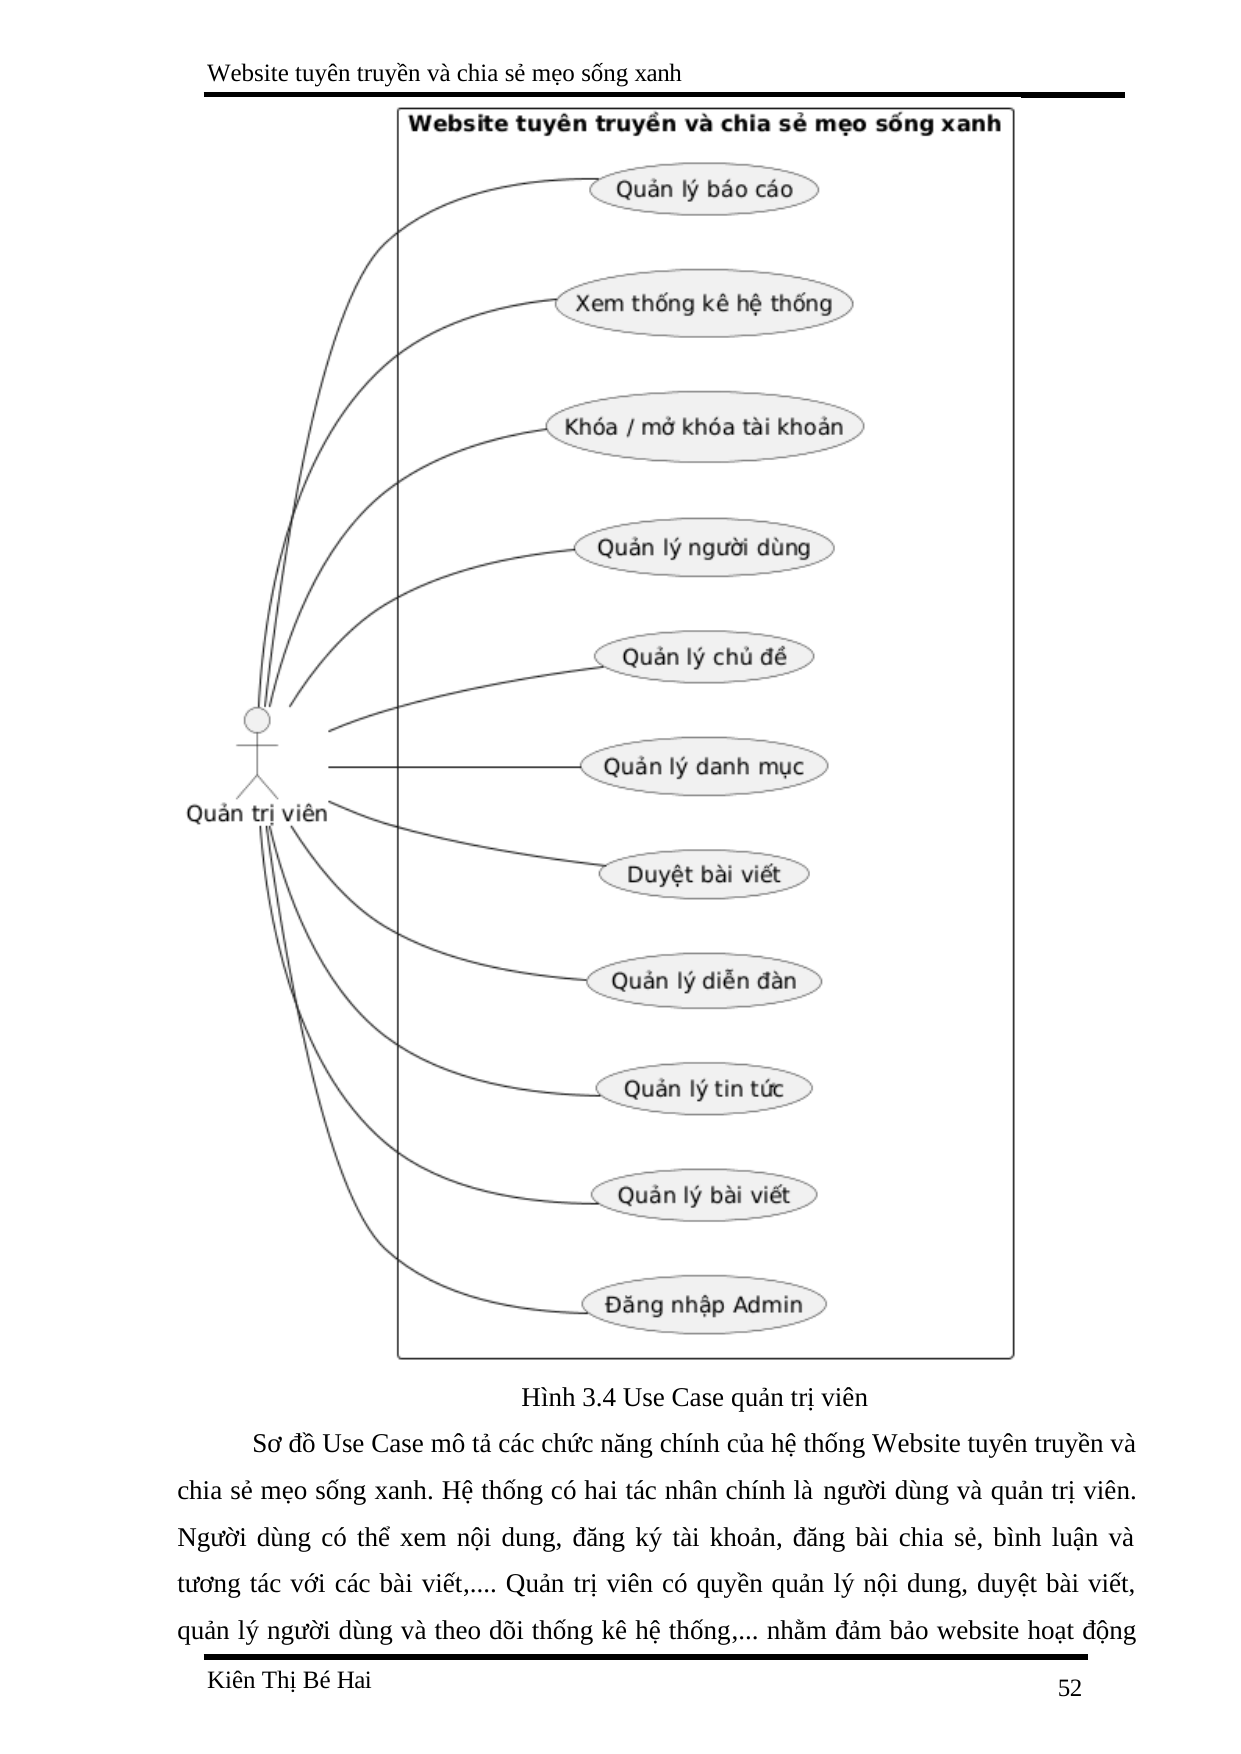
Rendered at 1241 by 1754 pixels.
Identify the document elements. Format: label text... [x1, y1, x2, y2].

picture [177, 97, 1021, 1366]
text Hình 3.4 Use Case quản trị viên [177, 1381, 1137, 1412]
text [177, 1427, 1137, 1645]
